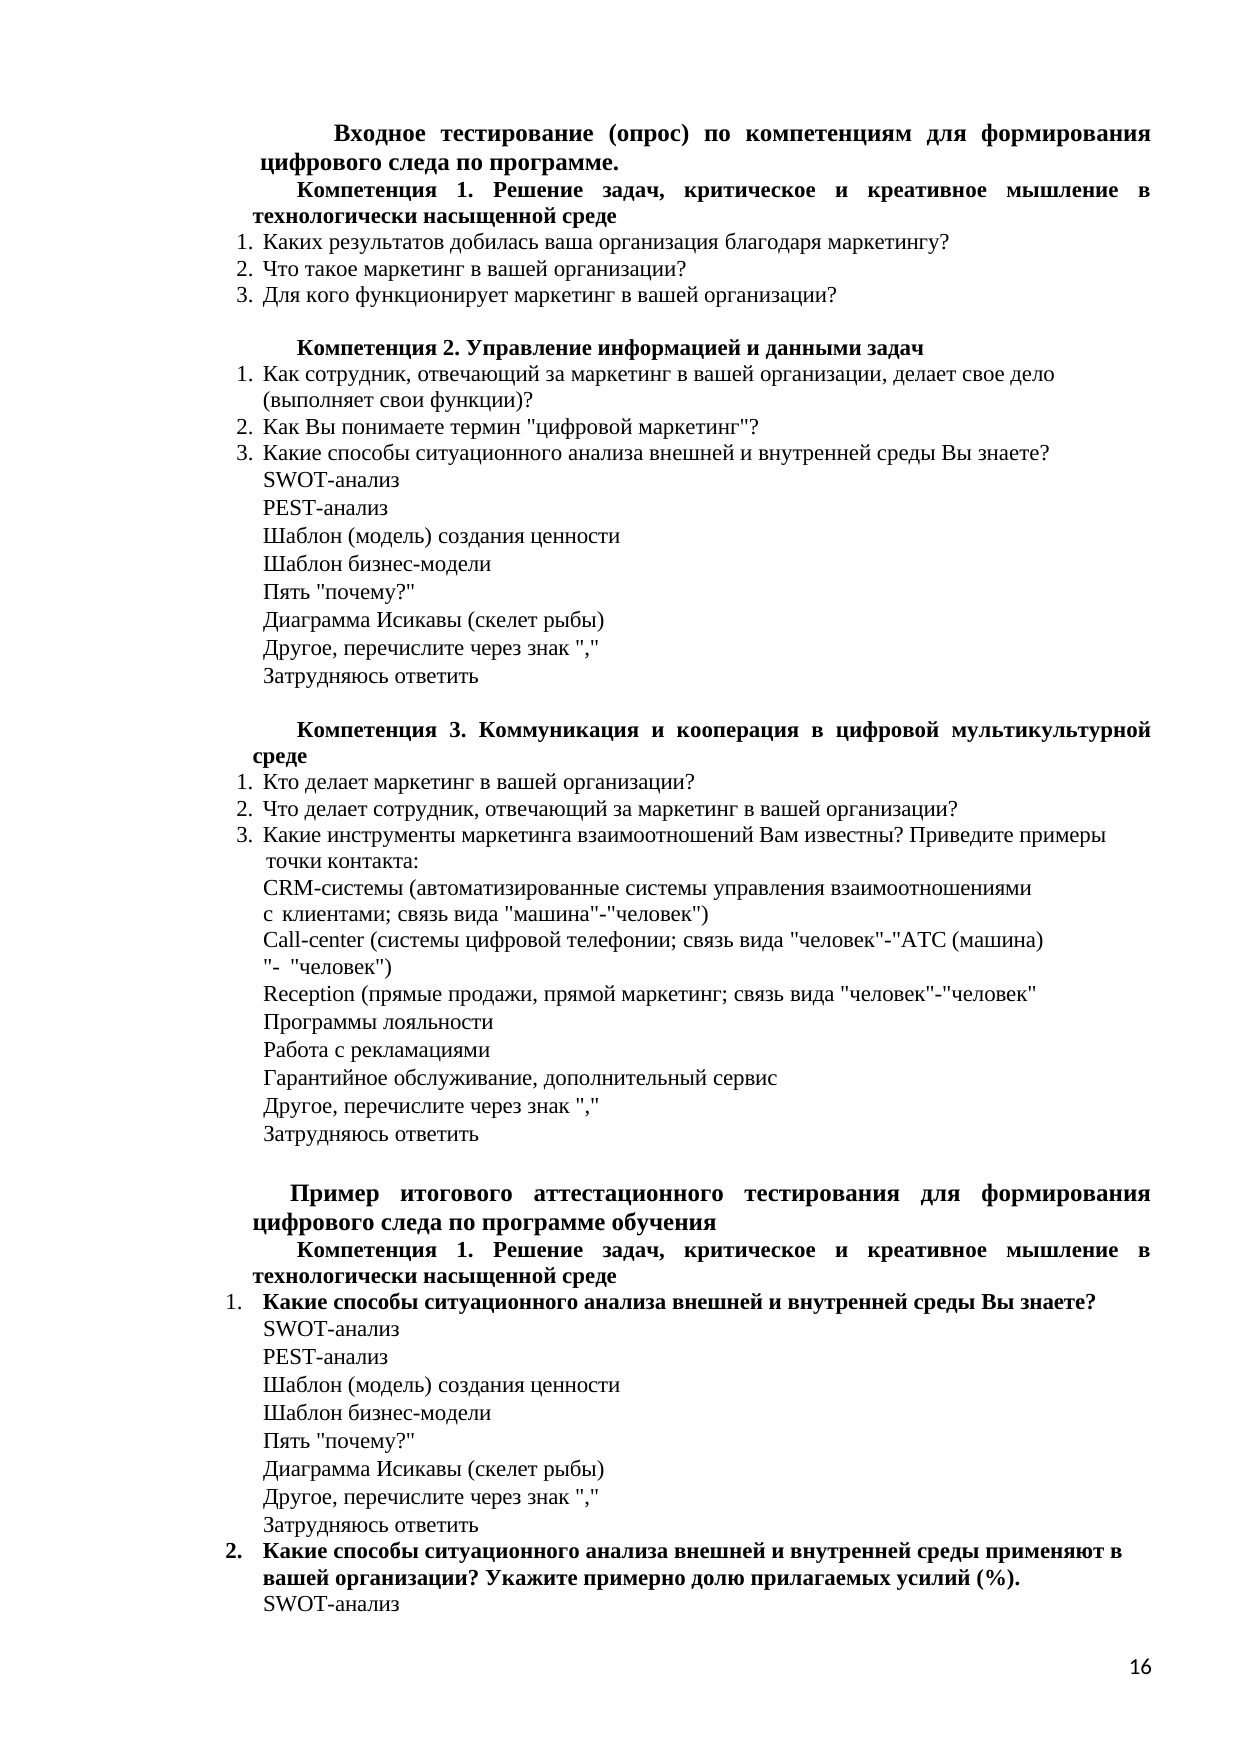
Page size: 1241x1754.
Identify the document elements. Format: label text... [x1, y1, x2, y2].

list Гарантийное обслуживание, дополнительный сервис [233, 1063, 1152, 1091]
list SWOT-анализ [225, 1314, 1152, 1342]
text Компетенция 1. Решение задач, критическое и креативное мышление в технологически насыщенной среде [252, 176, 1152, 228]
list Как Вы понимаете термин "цифровой маркетинг"? [236, 413, 1114, 439]
list Затрудняюсь ответить [225, 1510, 1152, 1538]
list Диаграмма Исикавы (скелет рыбы) [236, 605, 1152, 633]
list Шаблон (модель) создания ценности [236, 521, 1152, 549]
list CRM-системы (автоматизированные системы управления взаимоотношениями с клиентами; связь вида "машина"-"человек") [233, 874, 1043, 927]
list Затрудняюсь ответить [233, 1119, 1152, 1147]
list Шаблон бизнес-модели [236, 549, 1152, 577]
list Call-center (системы цифровой телефонии; связь вида "человек"-"АТС (машина) "- "человек") [233, 927, 1061, 979]
list Что такое маркетинг в вашей организации? [236, 255, 1152, 281]
text Компетенция 2. Управление информацией и данными задач [252, 334, 1152, 360]
list Кто делает маркетинг в вашей организации? [236, 768, 1152, 795]
list Что делает сотрудник, отвечающий за маркетинг в вашей организации? [236, 795, 1152, 821]
list PEST-анализ [225, 1342, 1152, 1370]
list Reception (прямые продажи, прямой маркетинг; связь вида "человек"-"человек" [233, 979, 1152, 1007]
list Работа с рекламациями [233, 1035, 1152, 1063]
text Компетенция 3. Коммуникация и кооперация в цифровой мультикультурной среде [252, 716, 1152, 768]
list Диаграмма Исикавы (скелет рыбы) [225, 1454, 1152, 1482]
subtitle Какие способы ситуационного анализа внешней и внутренней среды применяют в вашей организации? Укажите примерно долю прилагаемых усилий (%). [225, 1538, 1152, 1590]
list Шаблон (модель) создания ценности [225, 1370, 1152, 1398]
text Пример итогового аттестационного тестирования для формирования цифрового следа по программе обучения [252, 1178, 1152, 1236]
list Другое, перечислите через знак "," [236, 633, 1152, 661]
list Какие инструменты маркетинга взаимоотношений Вам известны? Приведите примеры точки контакта: [236, 821, 1152, 874]
text Входное тестирование (опрос) по компетенциям для формирования цифрового следа по программе. [260, 118, 1152, 176]
list Шаблон бизнес-модели [225, 1398, 1152, 1426]
list Какие способы ситуационного анализа внешней и внутренней среды Вы знаете? [236, 439, 1114, 466]
list Пять "почему?" [236, 577, 1152, 605]
list Как сотрудник, отвечающий за маркетинг в вашей организации, делает свое дело (выполняет свои функции)? [236, 360, 1114, 413]
list Пять "почему?" [225, 1426, 1152, 1454]
list Для кого функционирует маркетинг в вашей организации? [236, 281, 1152, 307]
list SWOT-анализ [237, 466, 1152, 493]
list Программы лояльности [233, 1007, 1152, 1035]
list Затрудняюсь ответить [236, 661, 1152, 689]
subtitle Какие способы ситуационного анализа внешней и внутренней среды Вы знаете? [225, 1288, 1152, 1314]
list Другое, перечислите через знак "," [225, 1482, 1152, 1510]
list Другое, перечислите через знак "," [233, 1091, 1152, 1119]
list Каких результатов добилась ваша организация благодаря маркетингу? [236, 228, 1152, 255]
text Компетенция 1. Решение задач, критическое и креативное мышление в технологически насыщенной среде [252, 1236, 1152, 1288]
list SWOT-анализ [225, 1590, 1152, 1617]
list PEST-анализ [236, 493, 1152, 521]
